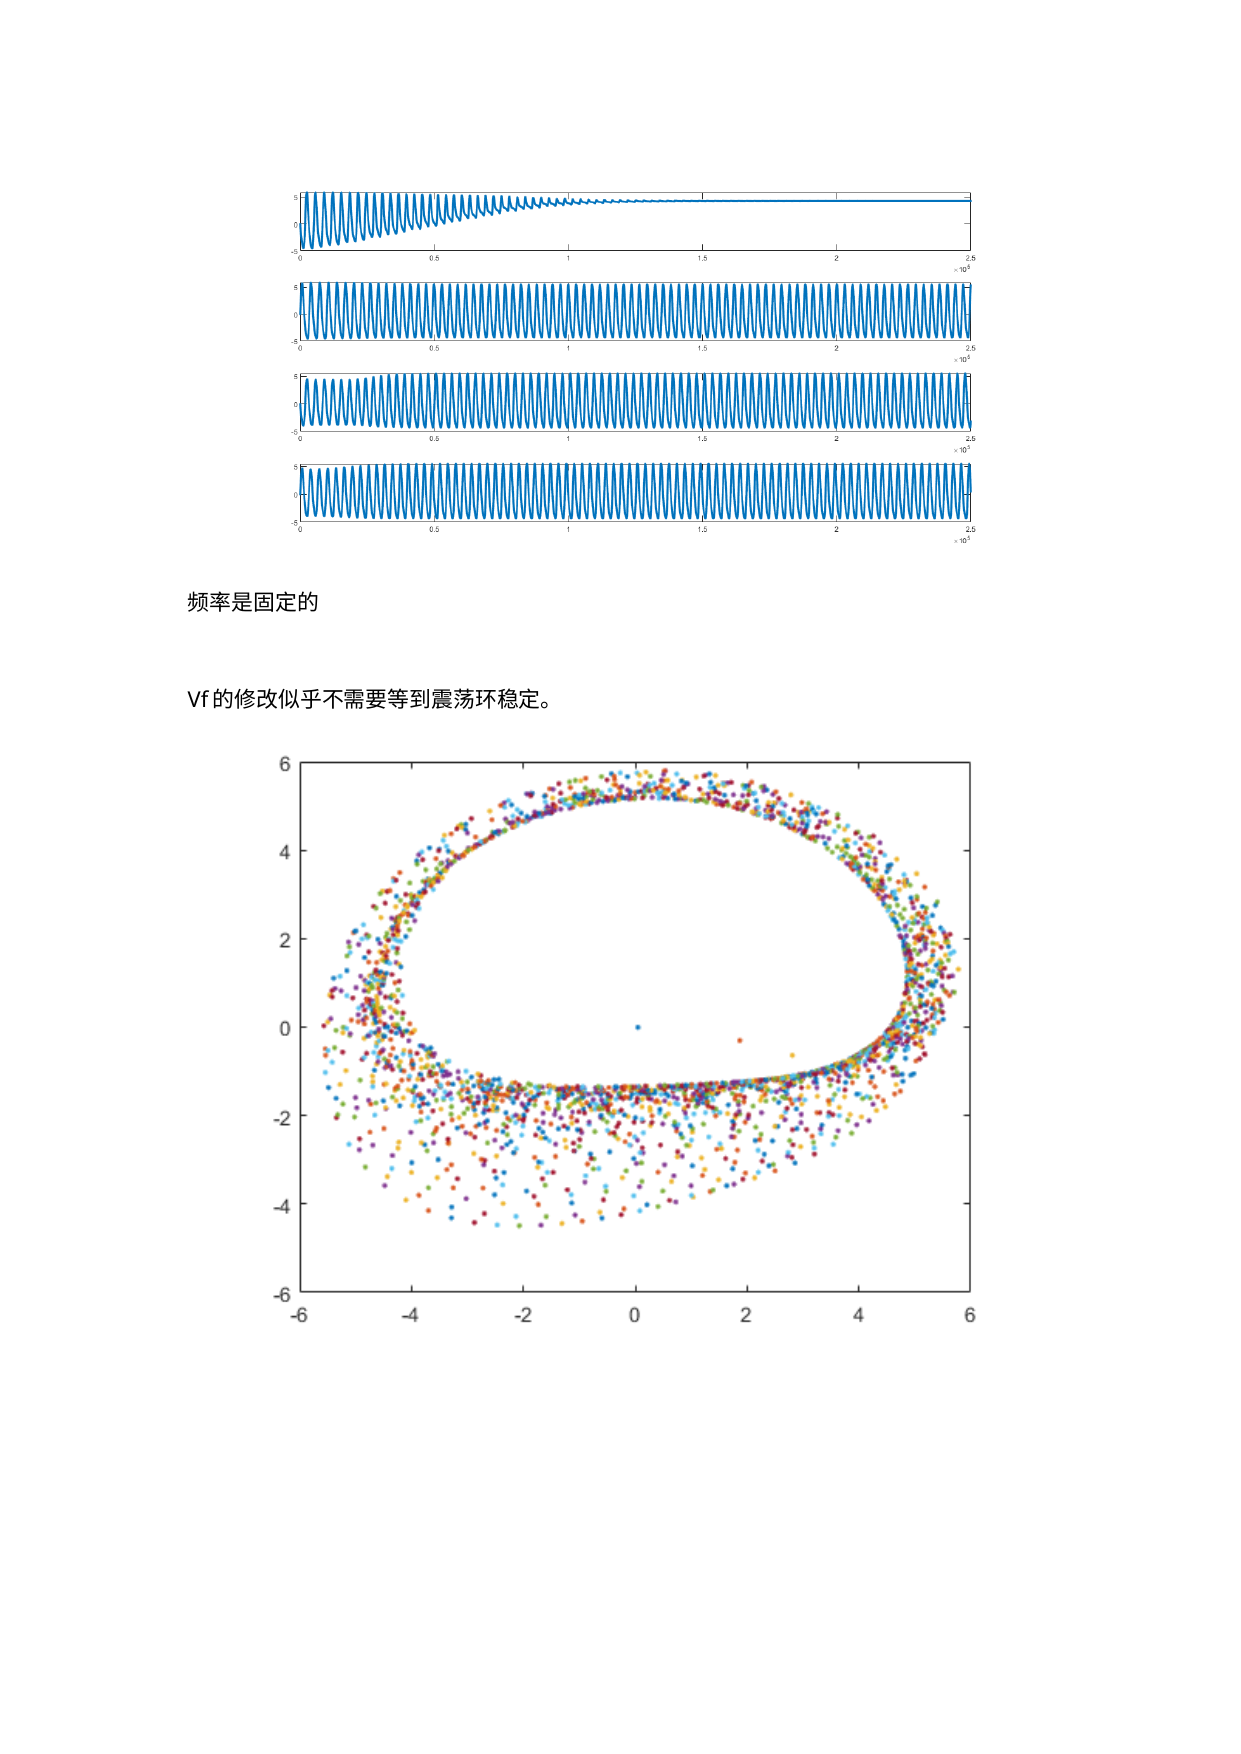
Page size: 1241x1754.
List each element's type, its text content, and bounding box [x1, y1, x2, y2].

text 频率是固定的 [187, 584, 1053, 617]
picture [187, 162, 1053, 574]
text Vf的修改似乎不需要等到震荡环稳定。 [187, 682, 1053, 714]
picture [187, 714, 1053, 1364]
